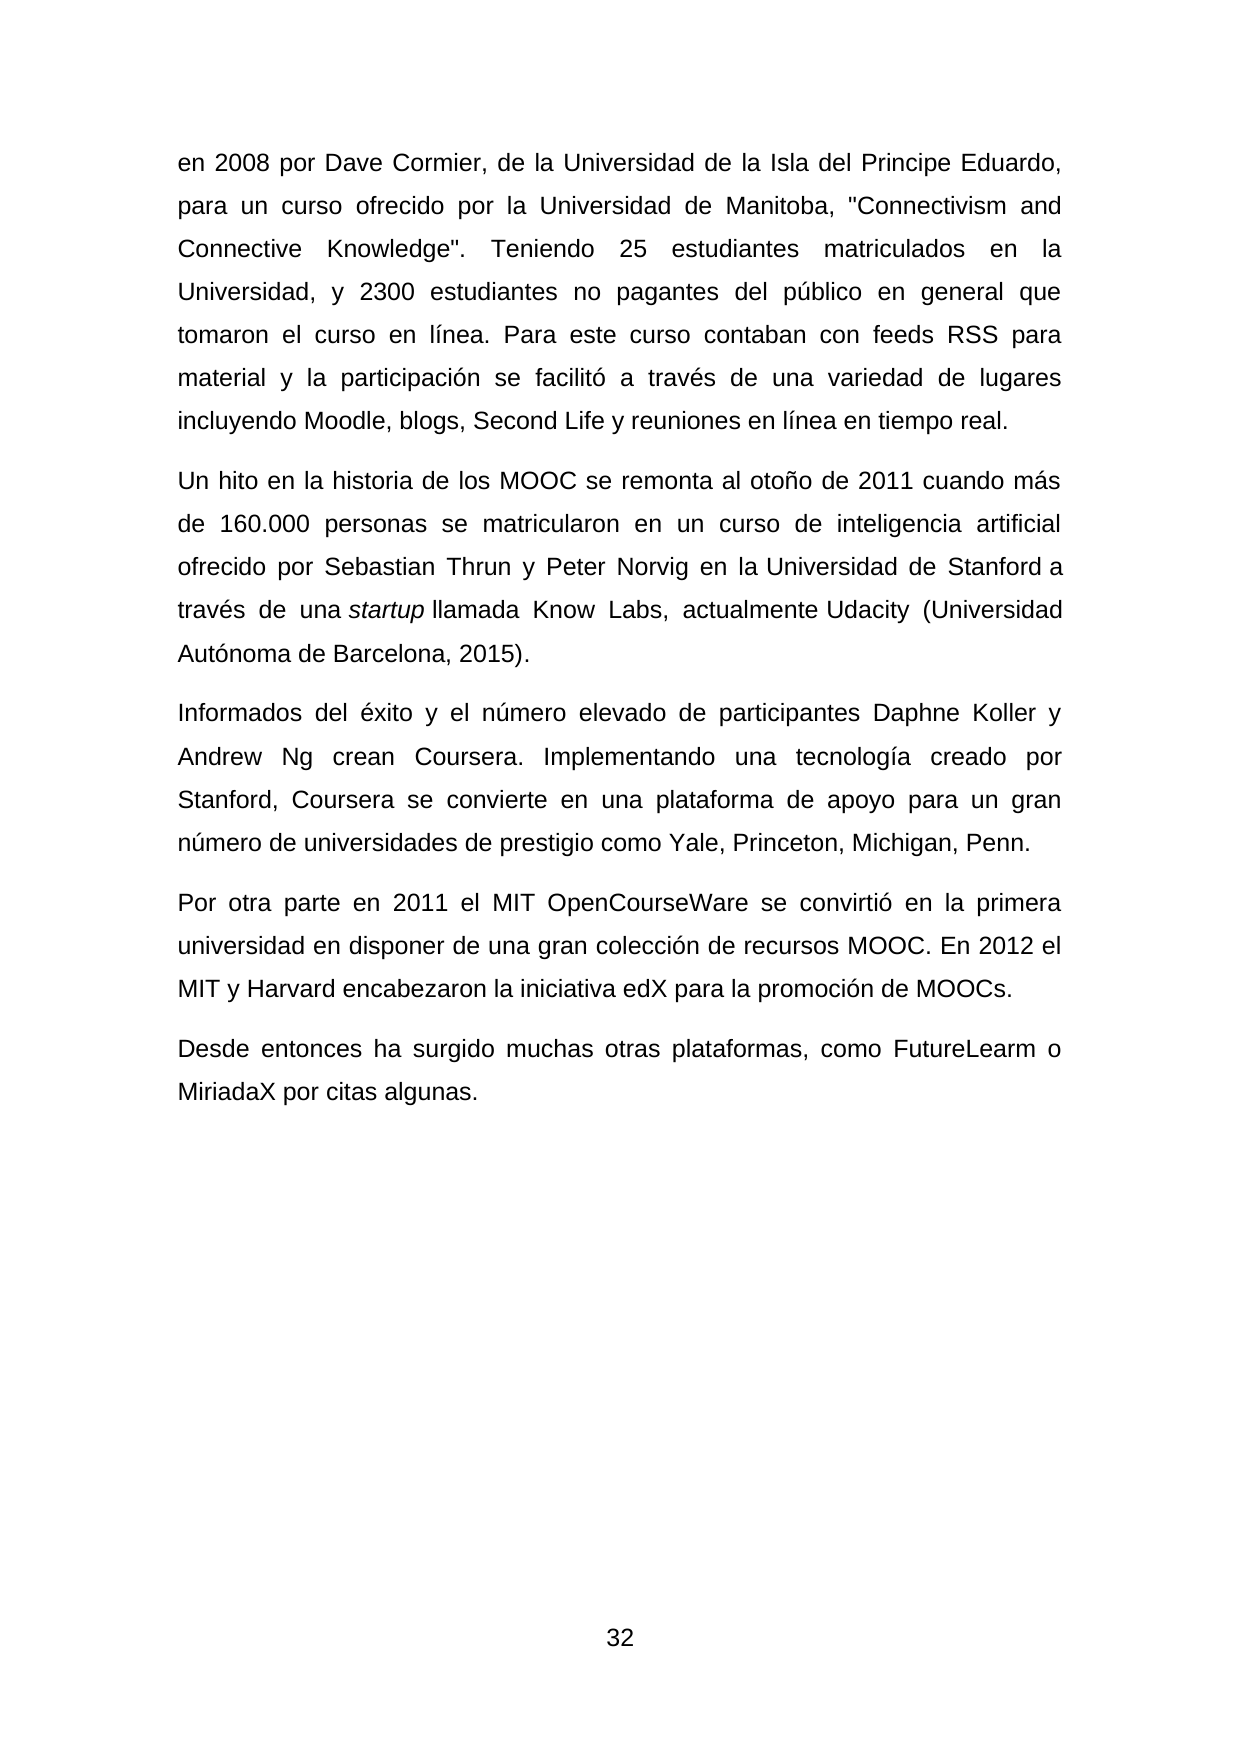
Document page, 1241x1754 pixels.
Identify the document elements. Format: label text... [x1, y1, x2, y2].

text Informados del éxito y el número elevado de participantes Daphne Koller y Andrew Ng crean Coursera. Implementando una tecnología creado por Stanford, Coursera se convierte en una plataforma de apoyo para un gran número de universidades de prestigio como Yale, Princeton, Michigan, Penn. [177, 698, 1063, 857]
text Desde entonces ha surgido muchas otras plataformas, como FutureLearm o MiriadaX por citas algunas. [177, 1034, 1063, 1106]
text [177, 148, 1063, 435]
text Un hito en la historia de los MOOC se remonta al otoño de 2011 cuando más de 160.000 personas se matricularon en un curso de inteligencia artificial ofrecido por Sebastian Thrun y Peter Norvig en la Universidad de Stanford a través de una startup llamada Know Labs, actualmente Udacity (Universidad Autónoma de Barcelona, 2015). [177, 466, 1063, 667]
text Por otra parte en 2011 el MIT OpenCourseWare se convirtió en la primera universidad en disponer de una gran colección de recursos MOOC. En 2012 el MIT y Harvard encabezaron la iniciativa edX para la promoción de MOOCs. [177, 888, 1063, 1003]
